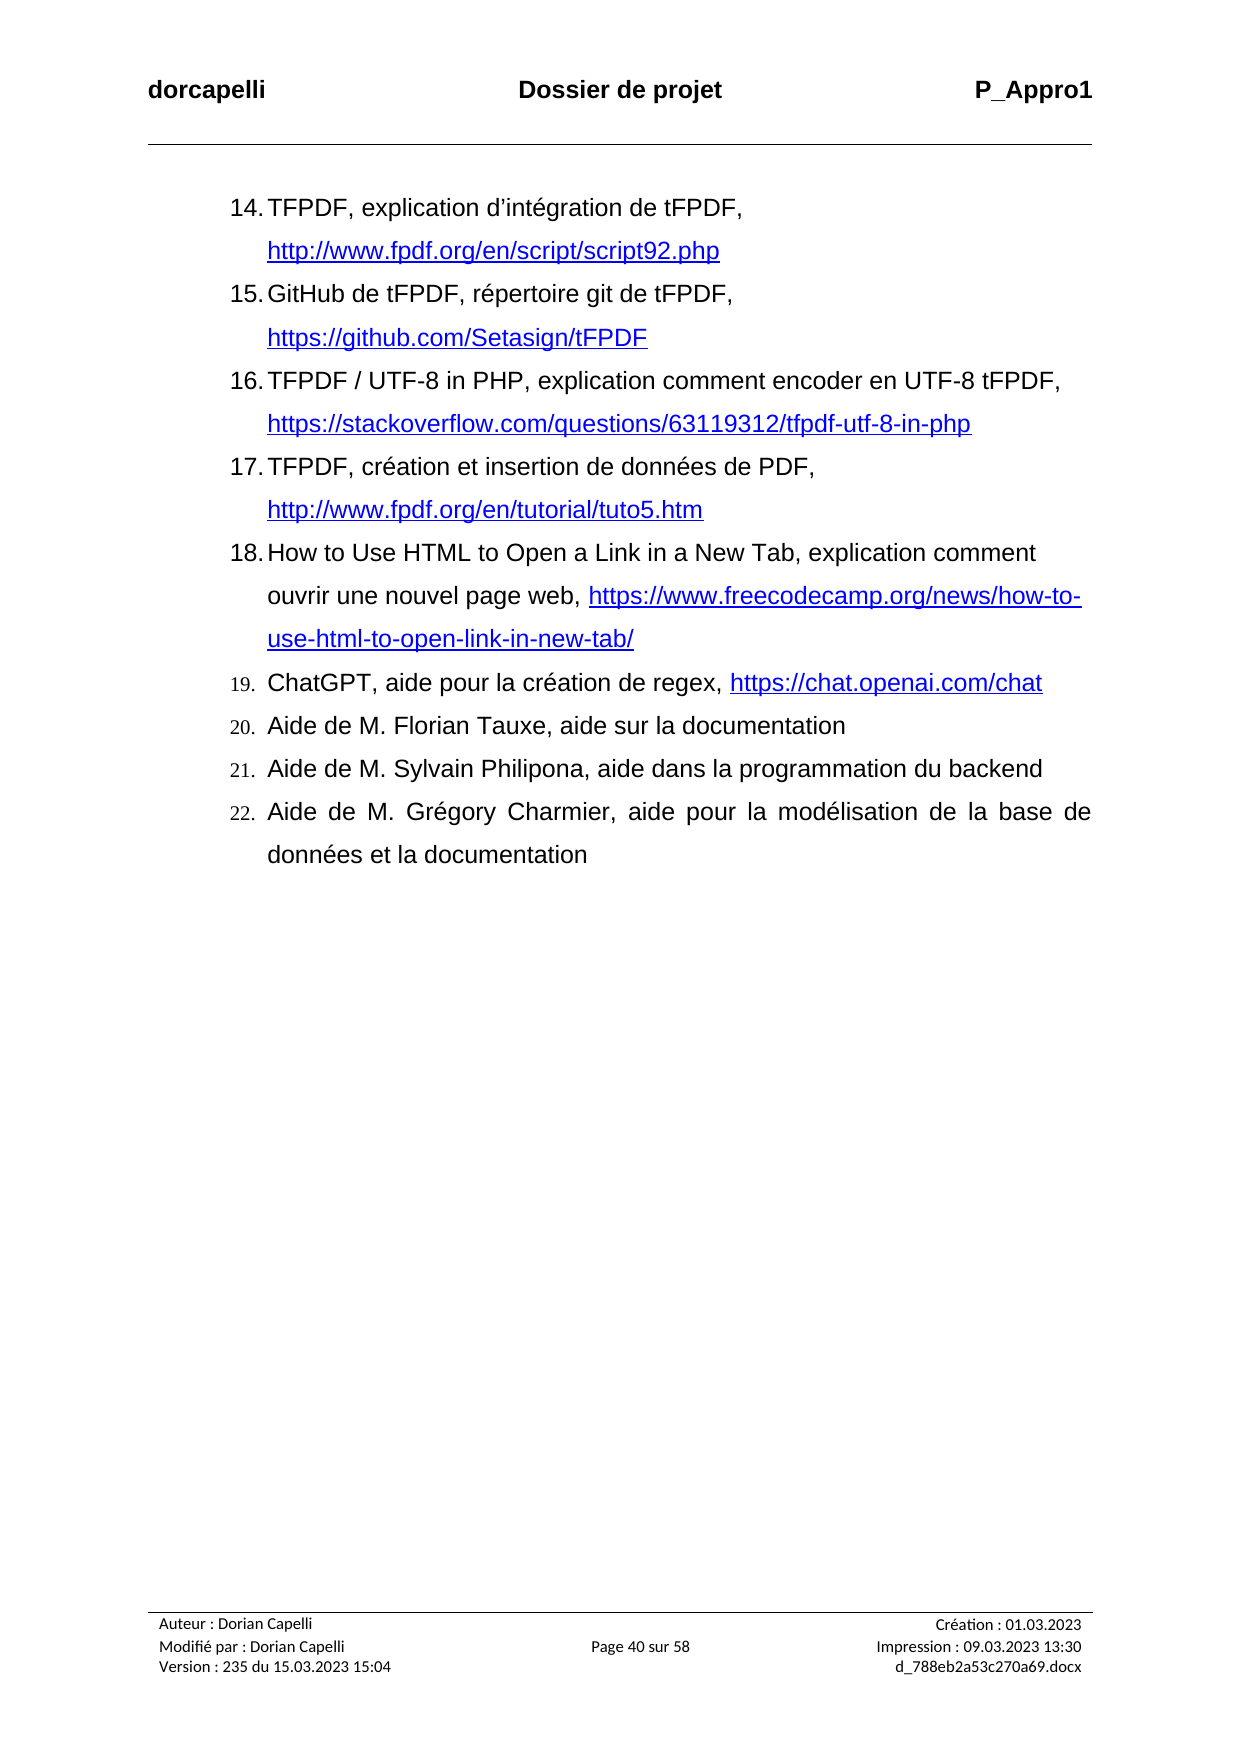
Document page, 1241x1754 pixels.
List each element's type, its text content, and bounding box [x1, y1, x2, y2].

list TFPDF, explication d’intégration de tFPDF, http://www.fpdf.org/en/script/script92.php [229, 193, 1092, 265]
list ChatGPT, aide pour la création de regex, https://chat.openai.com/chat [229, 668, 1092, 696]
list Aide de M. Sylvain Philipona, aide dans la programmation du backend [229, 754, 1092, 783]
list TFPDF, création et insertion de données de PDF, http://www.fpdf.org/en/tutorial/tuto5.htm [229, 452, 1092, 524]
list GitHub de tFPDF, répertoire git de tFPDF, https://github.com/Setasign/tFPDF [229, 279, 1092, 351]
list Aide de M. Florian Tauxe, aide sur la documentation [229, 711, 1092, 739]
list TFPDF / UTF-8 in PHP, explication comment encoder en UTF-8 tFPDF, https://stackoverflow.com/questions/63119312/tfpdf-utf-8-in-php [229, 366, 1092, 438]
list Aide de M. Grégory Charmier, aide pour la modélisation de la base de données et la documentation [229, 797, 1092, 869]
list How to Use HTML to Open a Link in a New Tab, explication comment ouvrir une nouvel page web, https://www.freecodecamp.org/news/how-to-use-html-to-open-link-in-new-tab/ [229, 538, 1092, 653]
